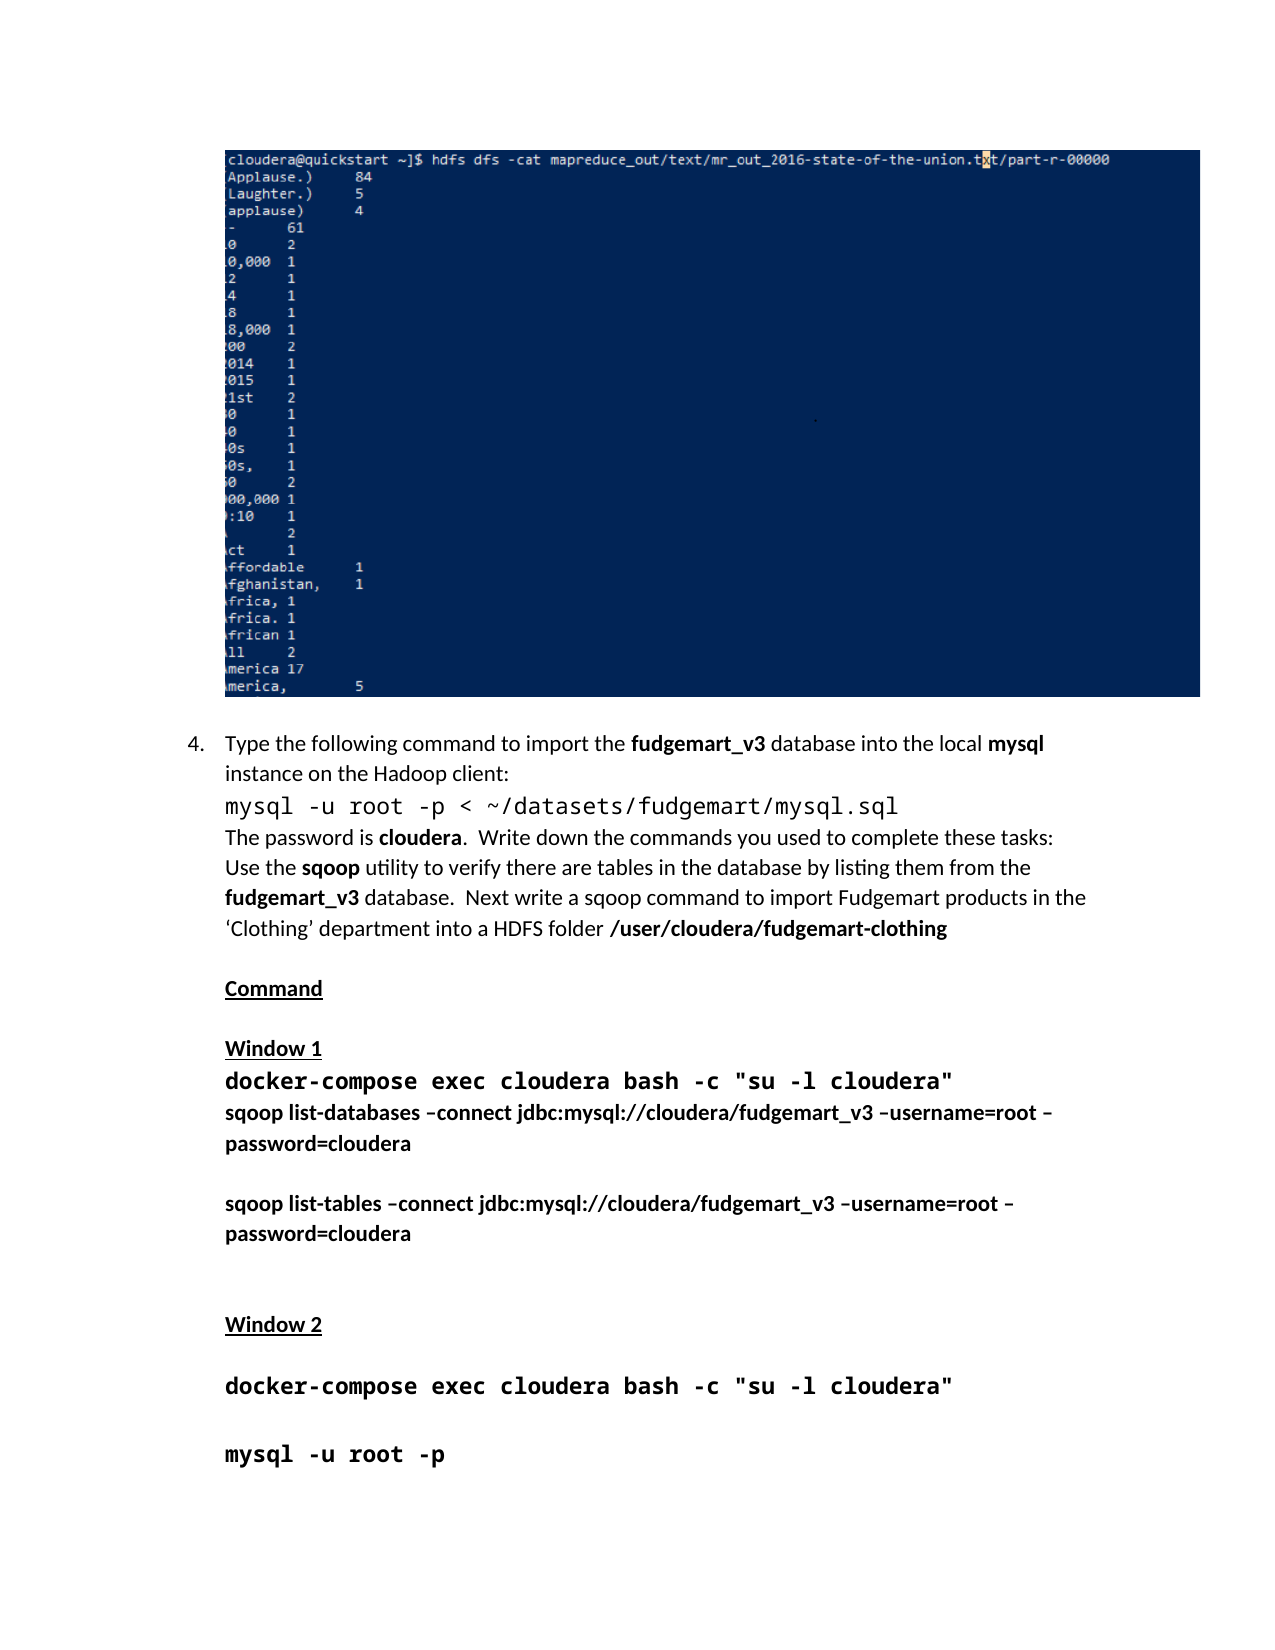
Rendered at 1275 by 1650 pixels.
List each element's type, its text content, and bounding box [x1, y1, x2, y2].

list sqoop list-databases –connect jdbc:mysql://cloudera/fudgemart_v3 –username=root –password=cloudera [225, 1098, 1125, 1157]
list docker-compose exec cloudera bash -c "su -l cloudera" [225, 1370, 1125, 1402]
list docker-compose exec cloudera bash -c "su -l cloudera" [225, 1065, 1125, 1096]
list mysql -u root -p [225, 1438, 1125, 1469]
picture [225, 150, 1200, 697]
list Window 2 [225, 1310, 1125, 1338]
list Type the following command to import the fudgemart_v3 database into the local mysql instance on the Hadoop client: mysql -u root -p < ~/datasets/fudgemart/mysql.sql The password is cloudera. Write down the commands you used to complete these tasks: Use the sqoop utility to verify there are tables in the database by listing them from the fudgemart_v3 database. Next write a sqoop command to import Fudgemart products in the ‘Clothing’ department into a HDFS folder /user/cloudera/fudgemart-clothing [187, 729, 1125, 942]
list Command [225, 974, 1125, 1002]
list Window 1 [225, 1034, 1125, 1062]
list sqoop list-tables –connect jdbc:mysql://cloudera/fudgemart_v3 –username=root –password=cloudera [225, 1189, 1125, 1247]
